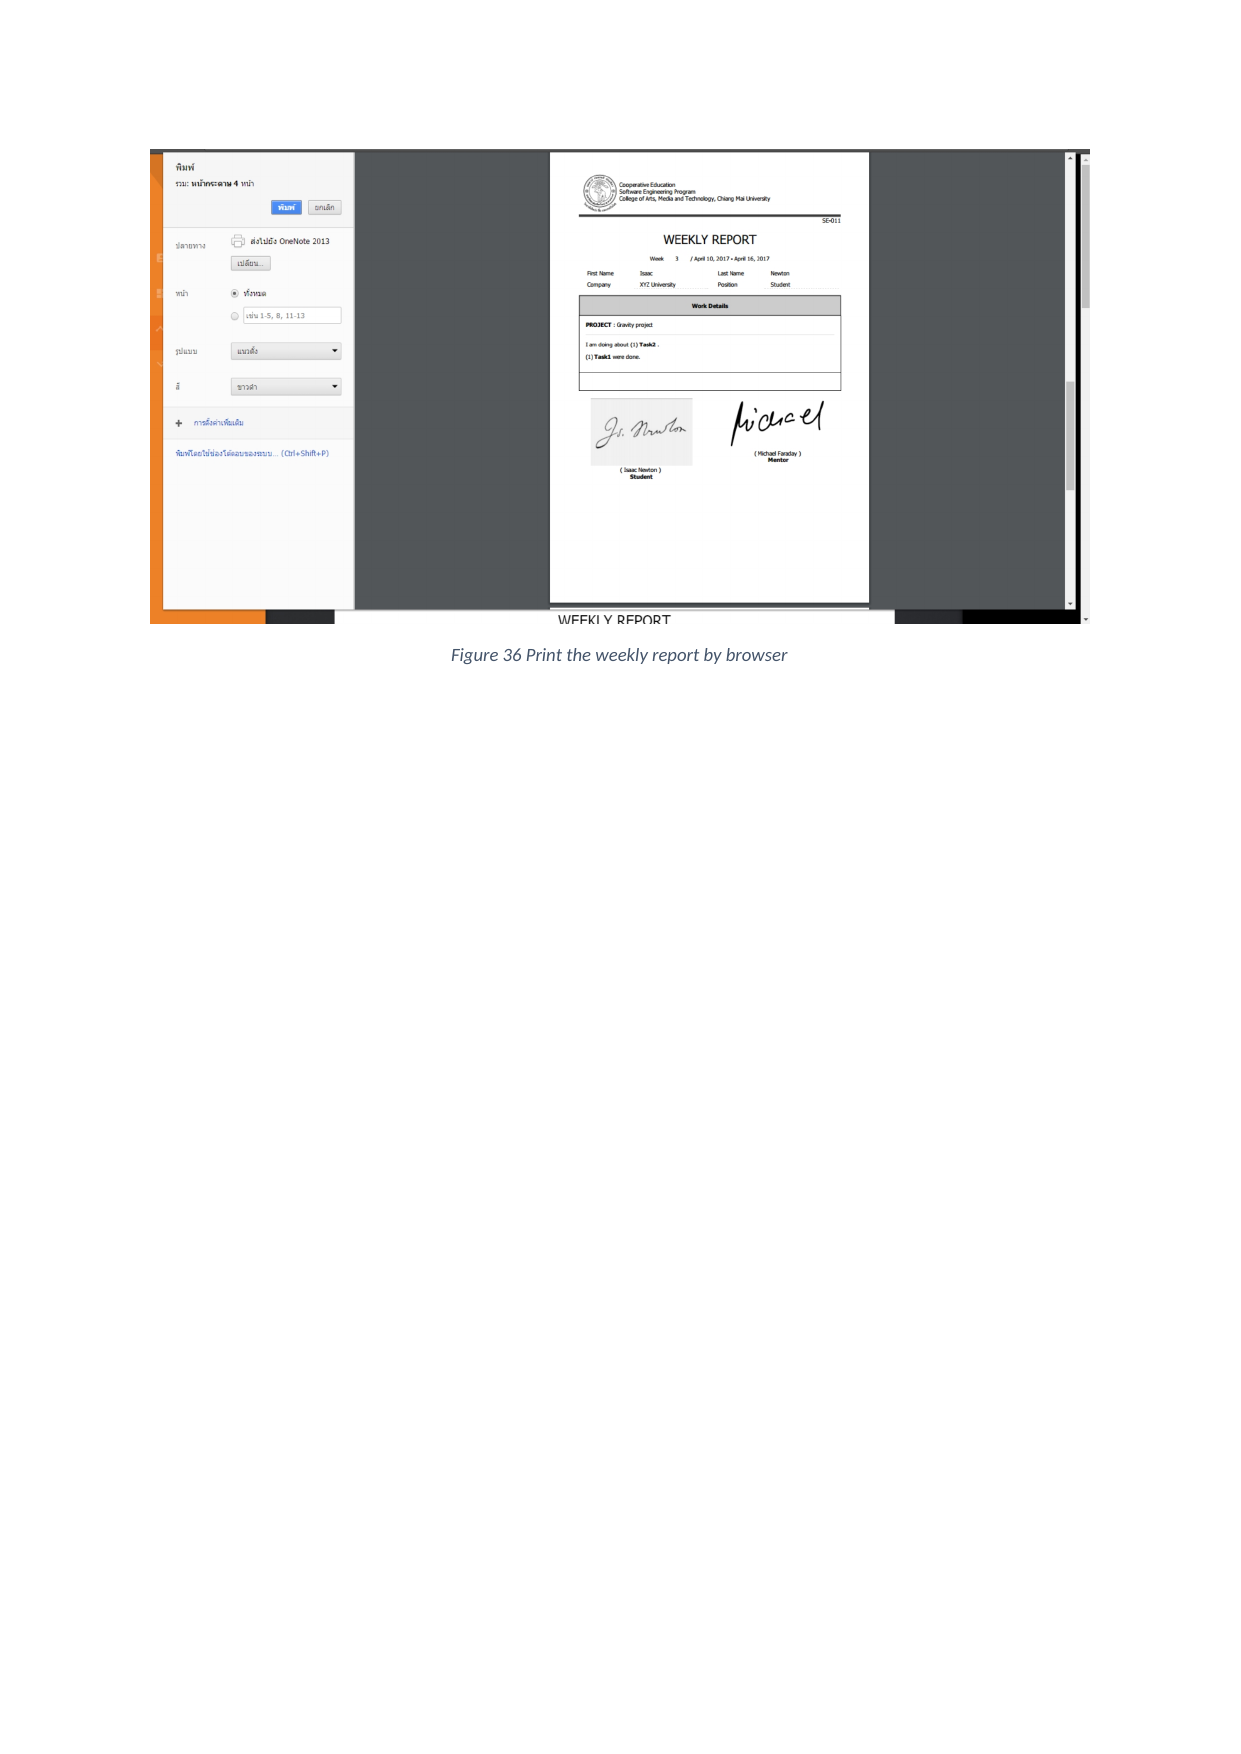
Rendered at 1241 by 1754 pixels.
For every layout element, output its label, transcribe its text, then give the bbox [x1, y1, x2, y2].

text Figure Print the weekly report by browser [150, 643, 1090, 666]
picture [150, 149, 1090, 624]
